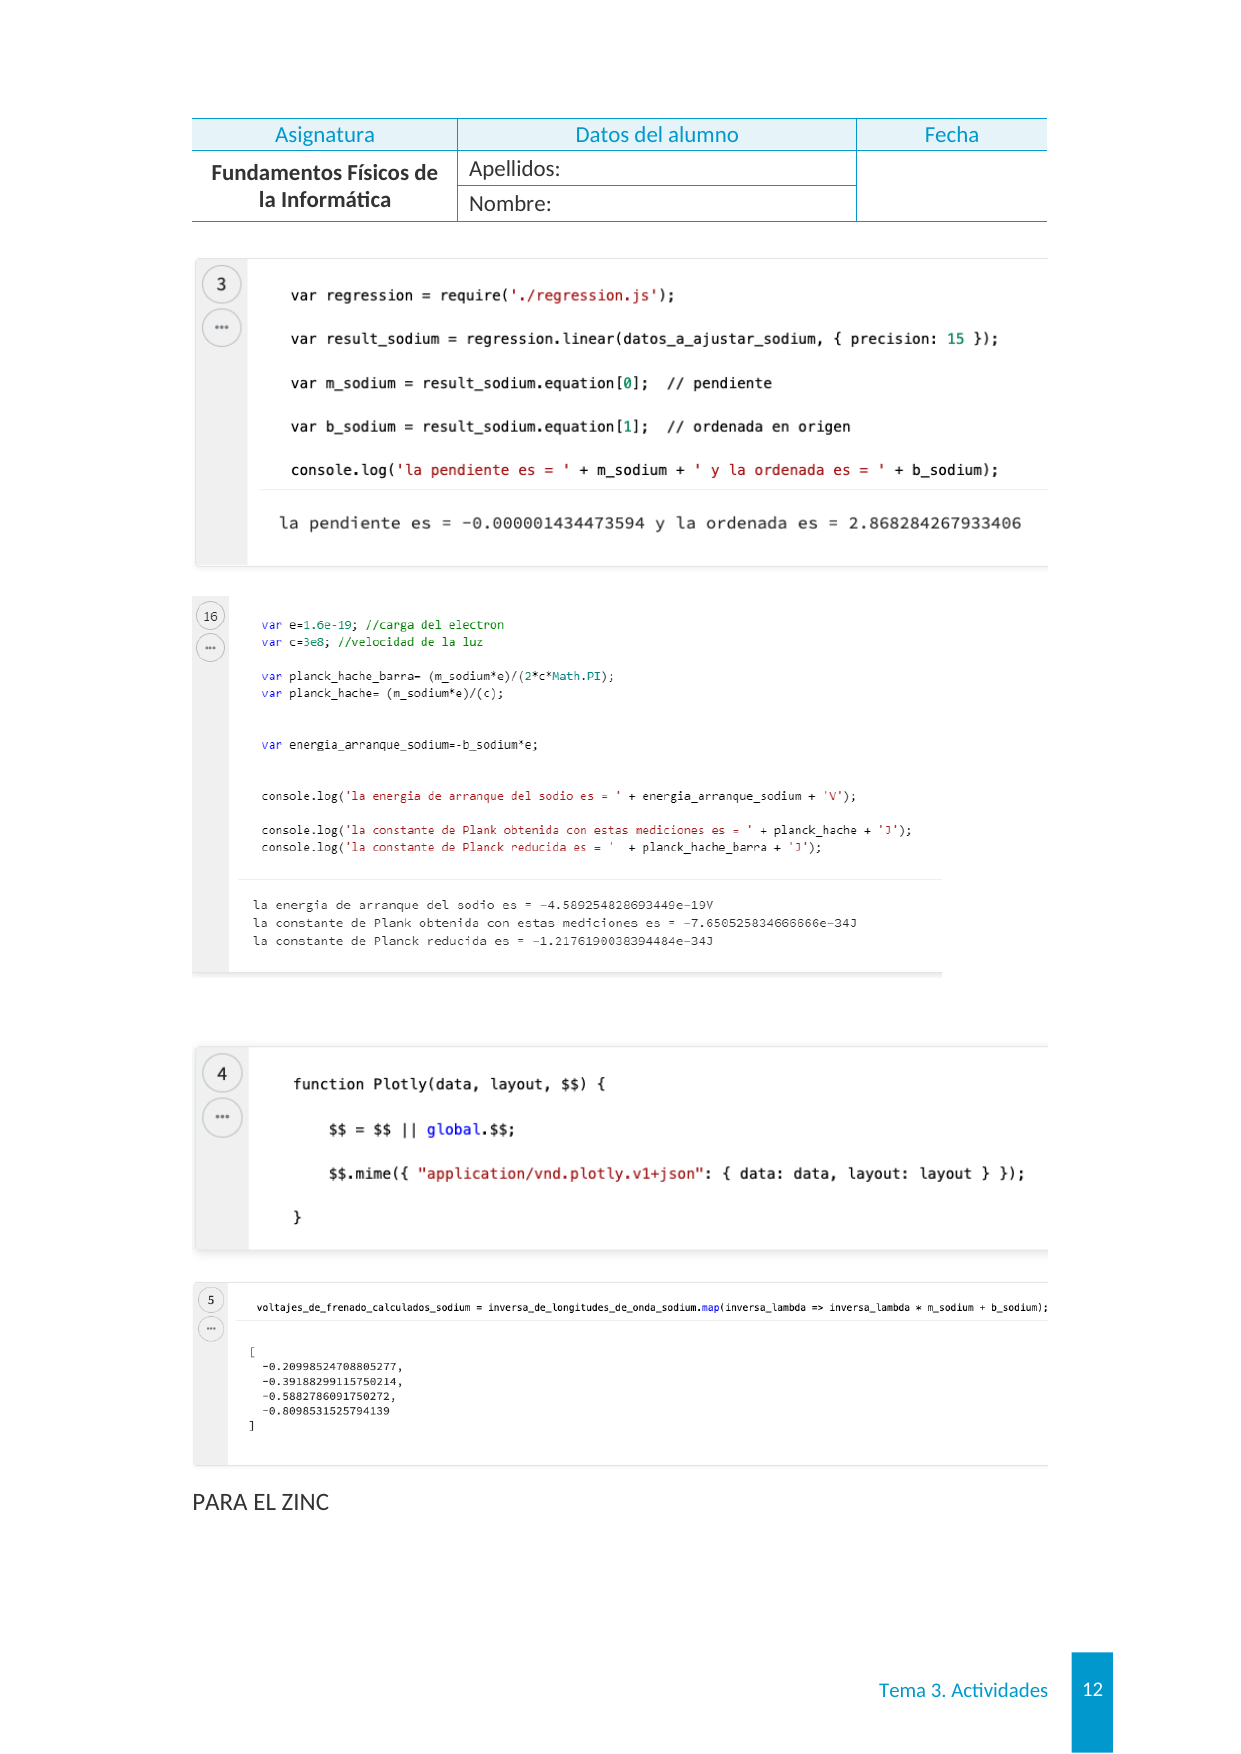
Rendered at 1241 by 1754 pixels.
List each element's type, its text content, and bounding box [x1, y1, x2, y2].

picture [192, 1277, 1049, 1471]
picture [192, 1038, 1049, 1263]
picture [192, 596, 942, 978]
picture [192, 252, 1049, 581]
text PARA EL ZINC [192, 1486, 1048, 1517]
